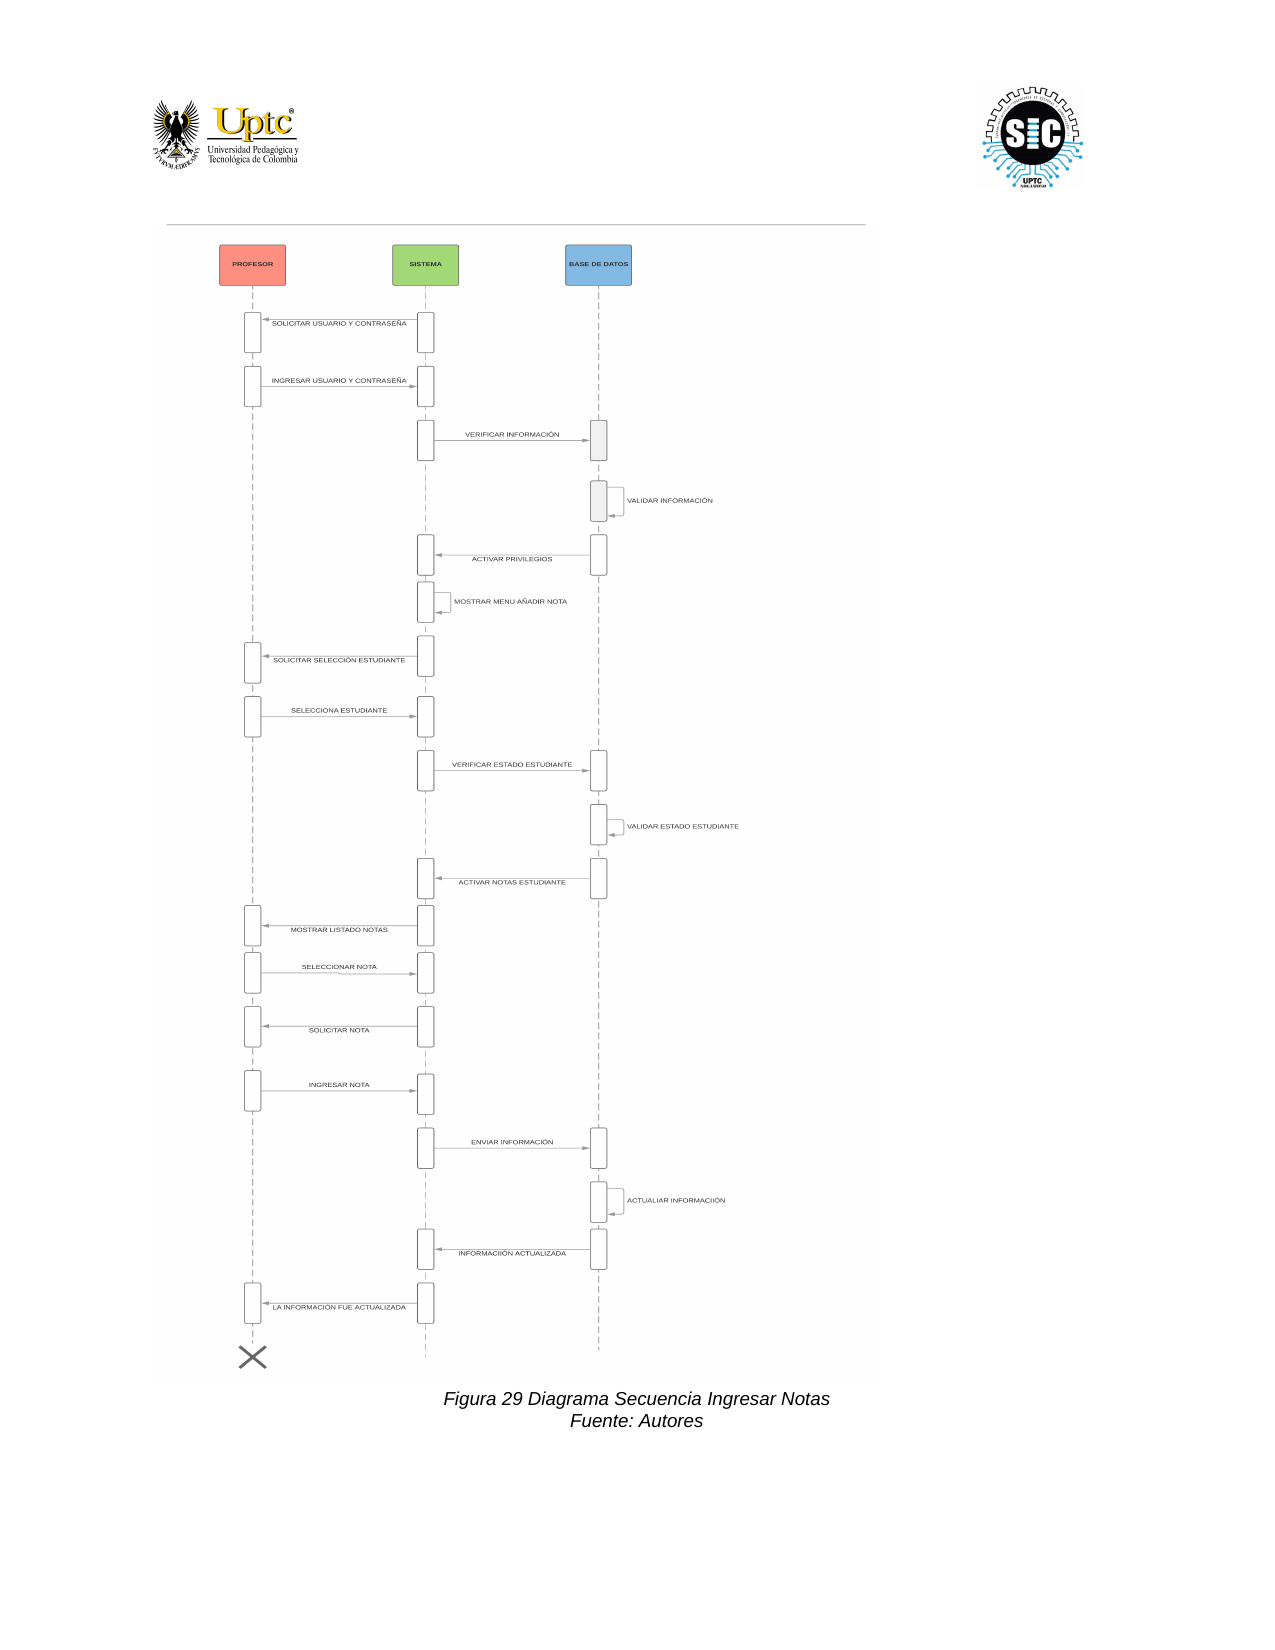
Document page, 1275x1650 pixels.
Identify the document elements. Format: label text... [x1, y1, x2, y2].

picture [150, 223, 882, 1384]
picture [150, 75, 301, 189]
text Fuente: Autores [150, 1409, 1125, 1431]
picture [976, 82, 1086, 189]
text Figura 29 Diagrama Secuencia Ingresar Notas [150, 1388, 1125, 1409]
